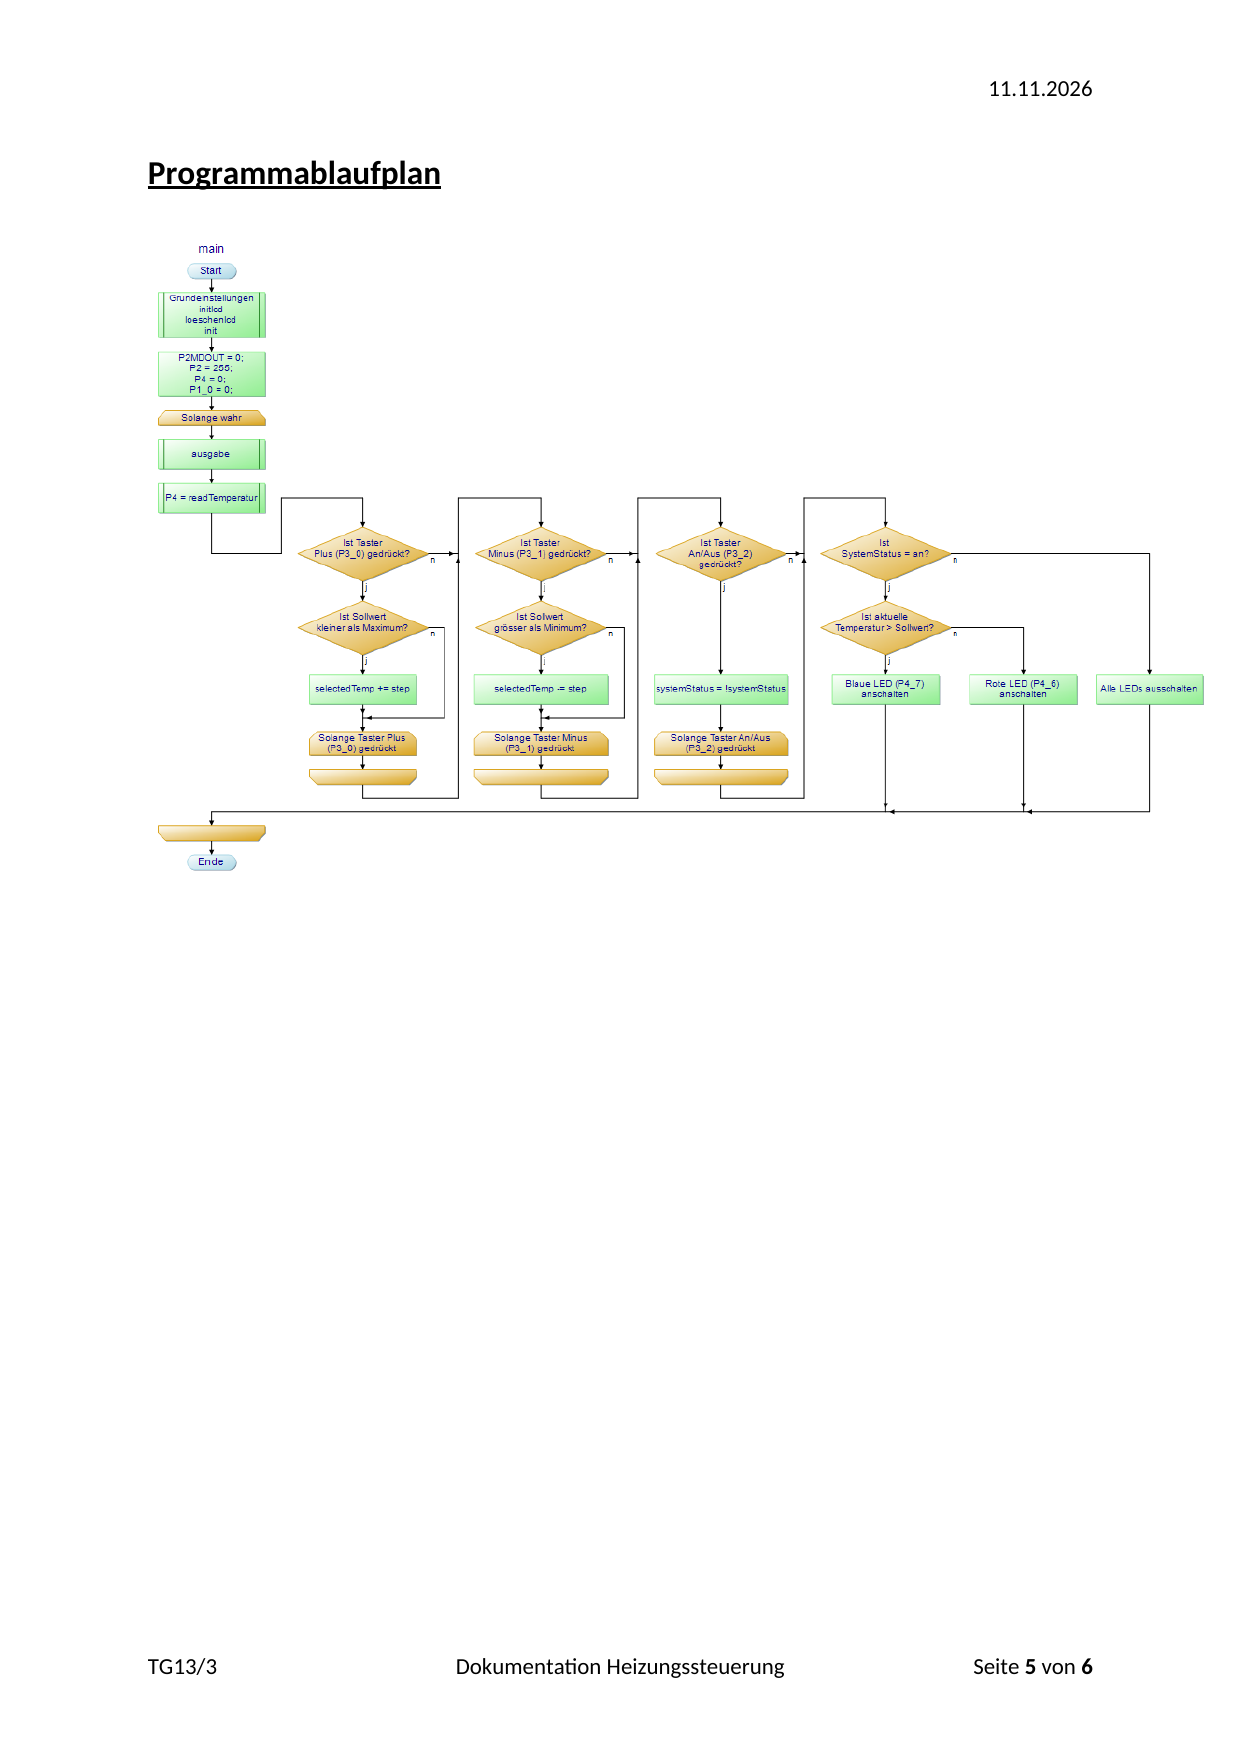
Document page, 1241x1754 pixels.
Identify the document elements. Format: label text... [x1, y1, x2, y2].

subtitle Programmablaufplan [148, 152, 1093, 192]
picture [147, 239, 1210, 875]
